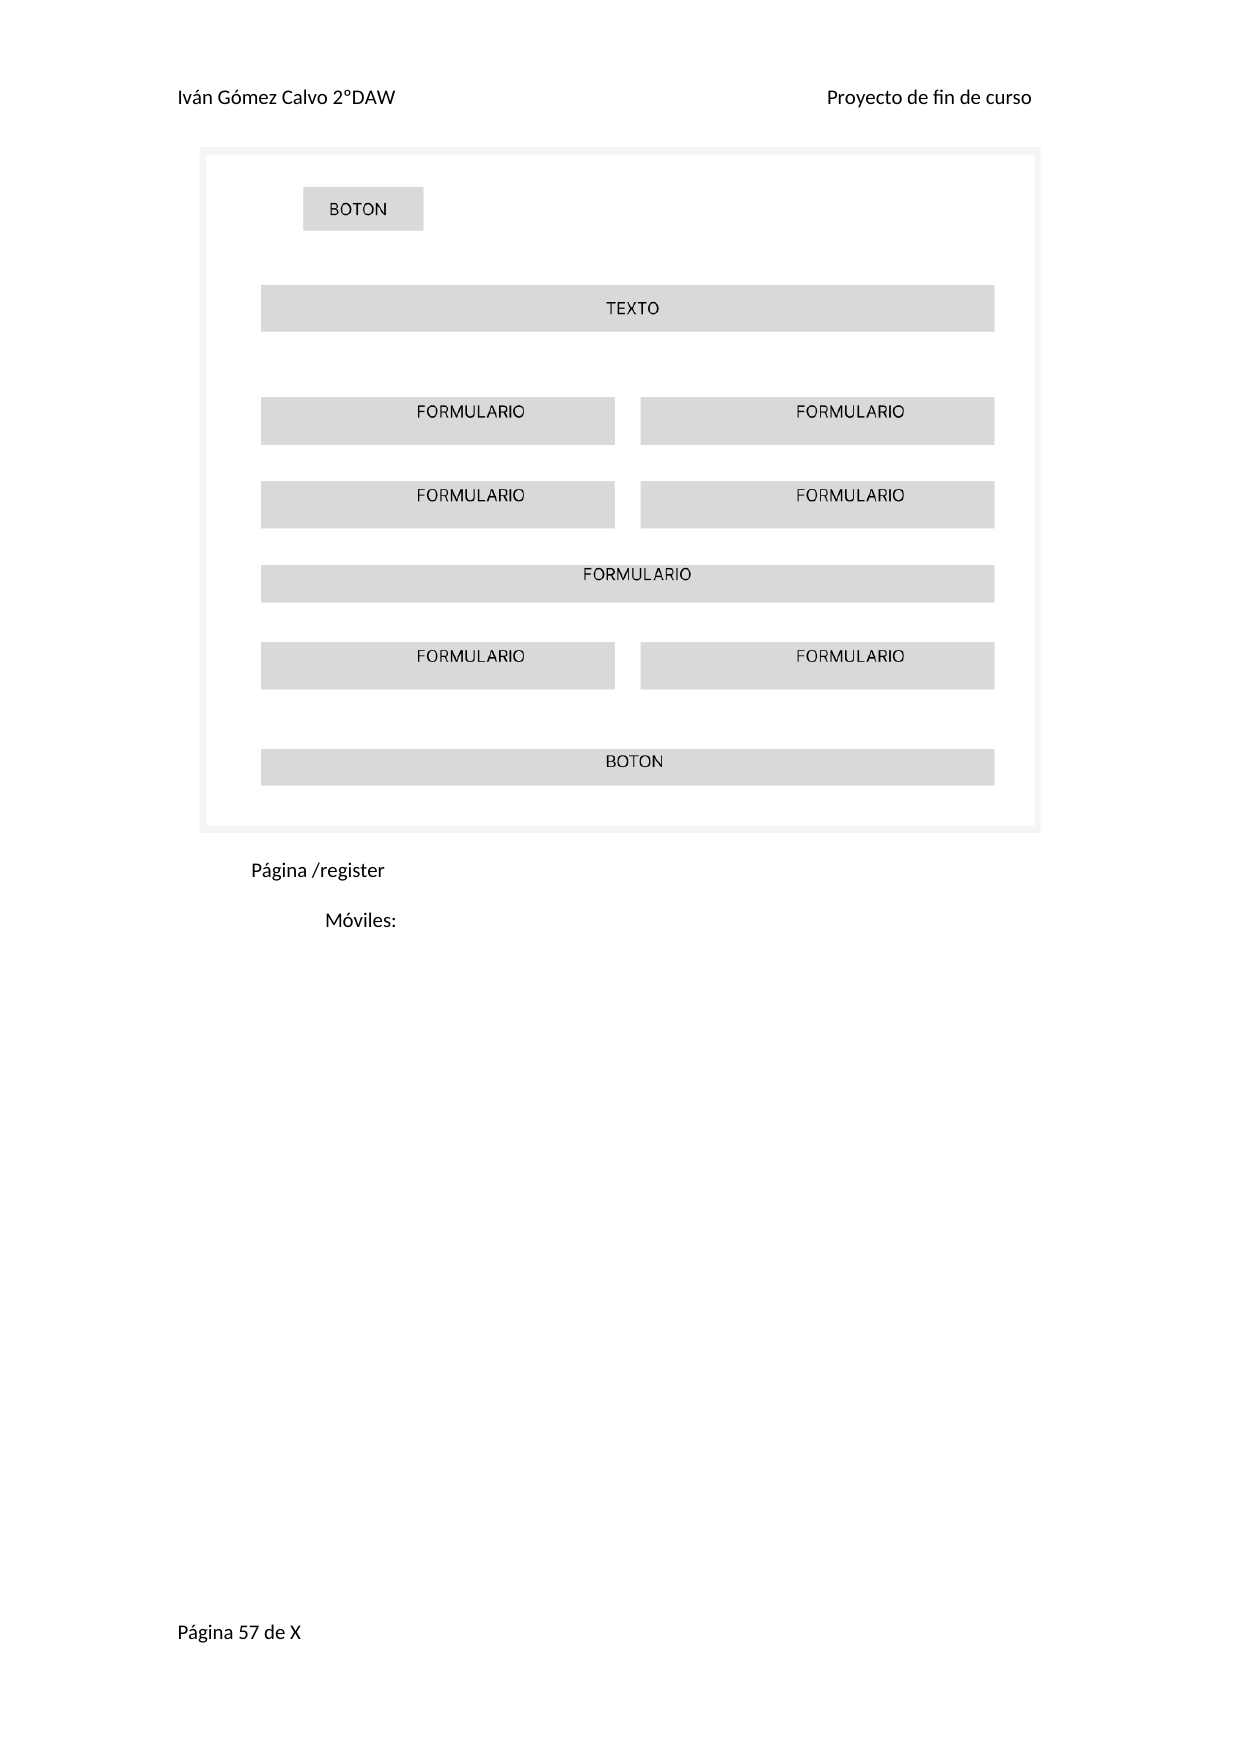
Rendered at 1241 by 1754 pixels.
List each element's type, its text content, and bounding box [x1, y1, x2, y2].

text Móviles: [177, 907, 1063, 932]
picture [199, 147, 1041, 833]
text Página /register [177, 857, 1063, 882]
